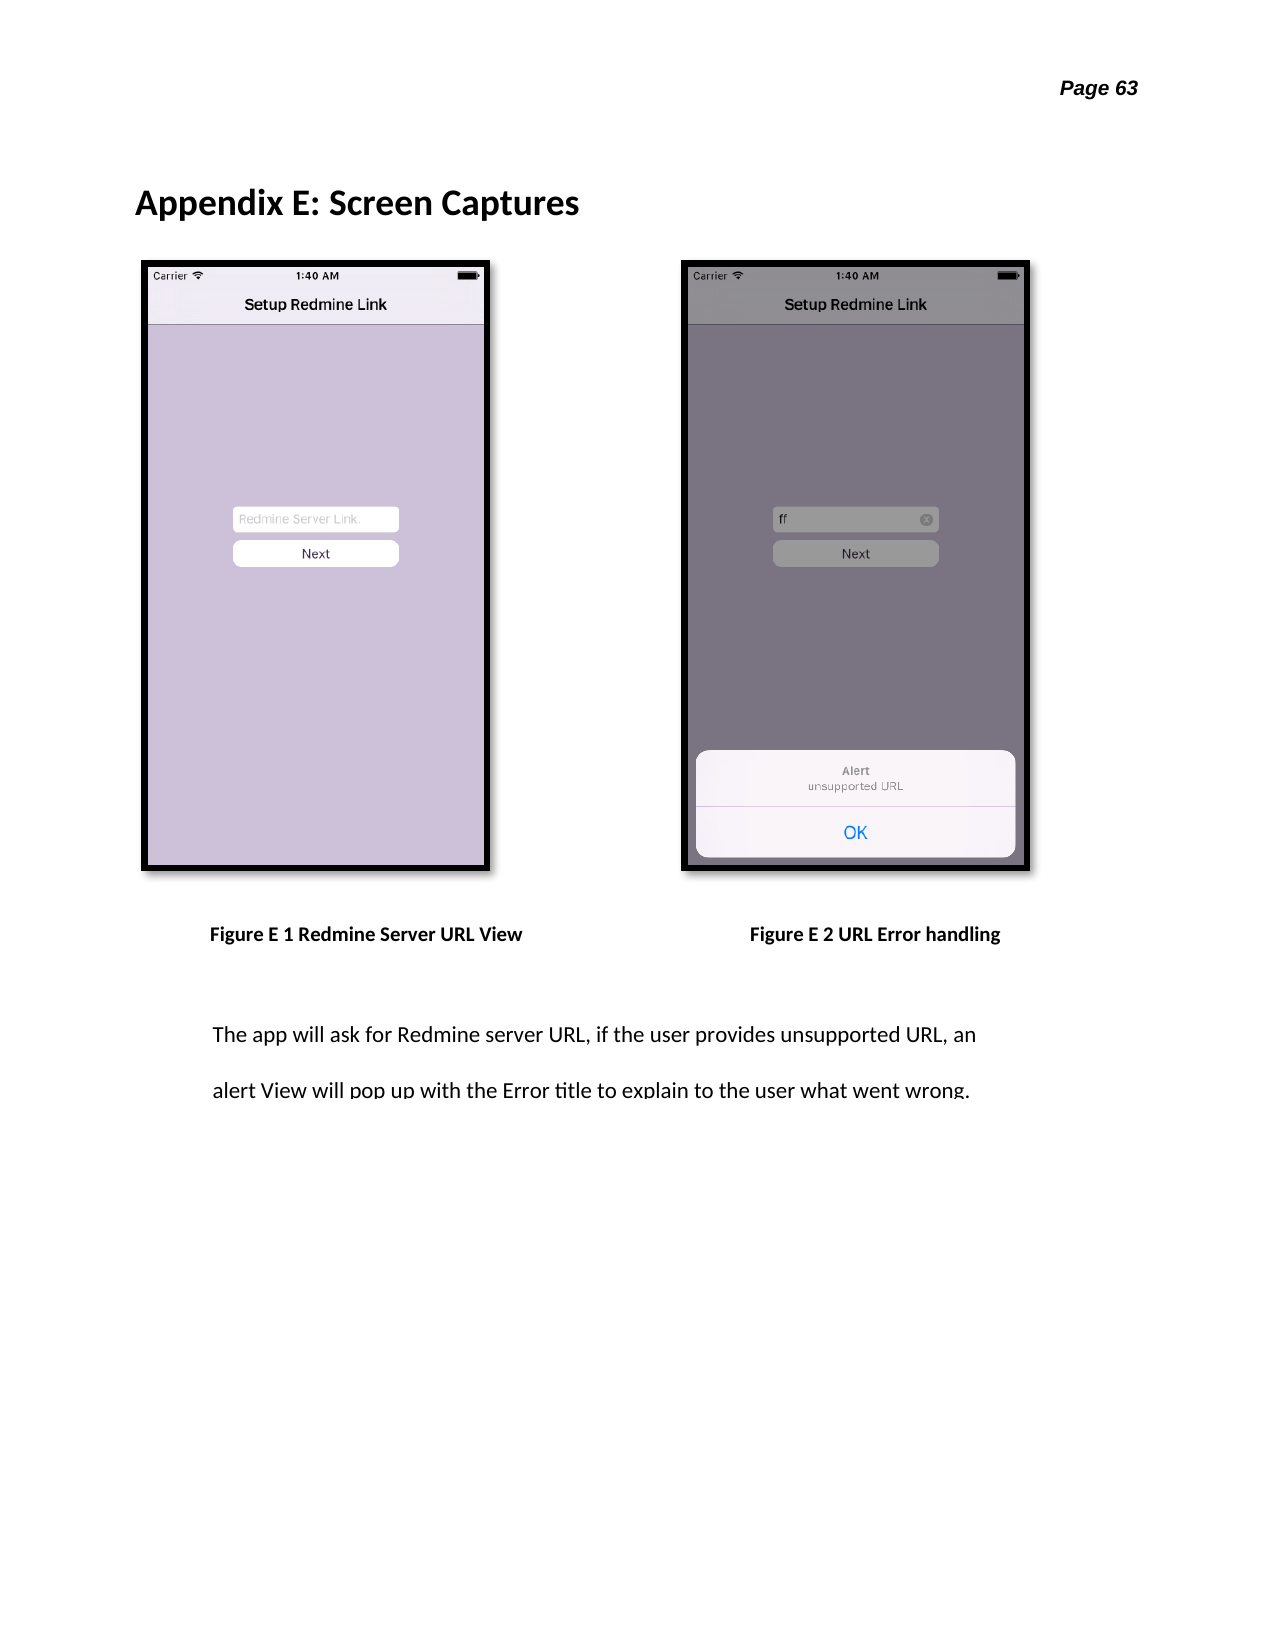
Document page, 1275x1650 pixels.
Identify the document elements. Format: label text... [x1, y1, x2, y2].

picture [148, 267, 484, 865]
subtitle Appendix E: Screen Captures [135, 179, 1140, 225]
text Figure E 2 URL Error handling [675, 921, 1140, 946]
picture [688, 267, 1024, 865]
text Figure E 1 Redmine Server URL View [135, 921, 600, 946]
